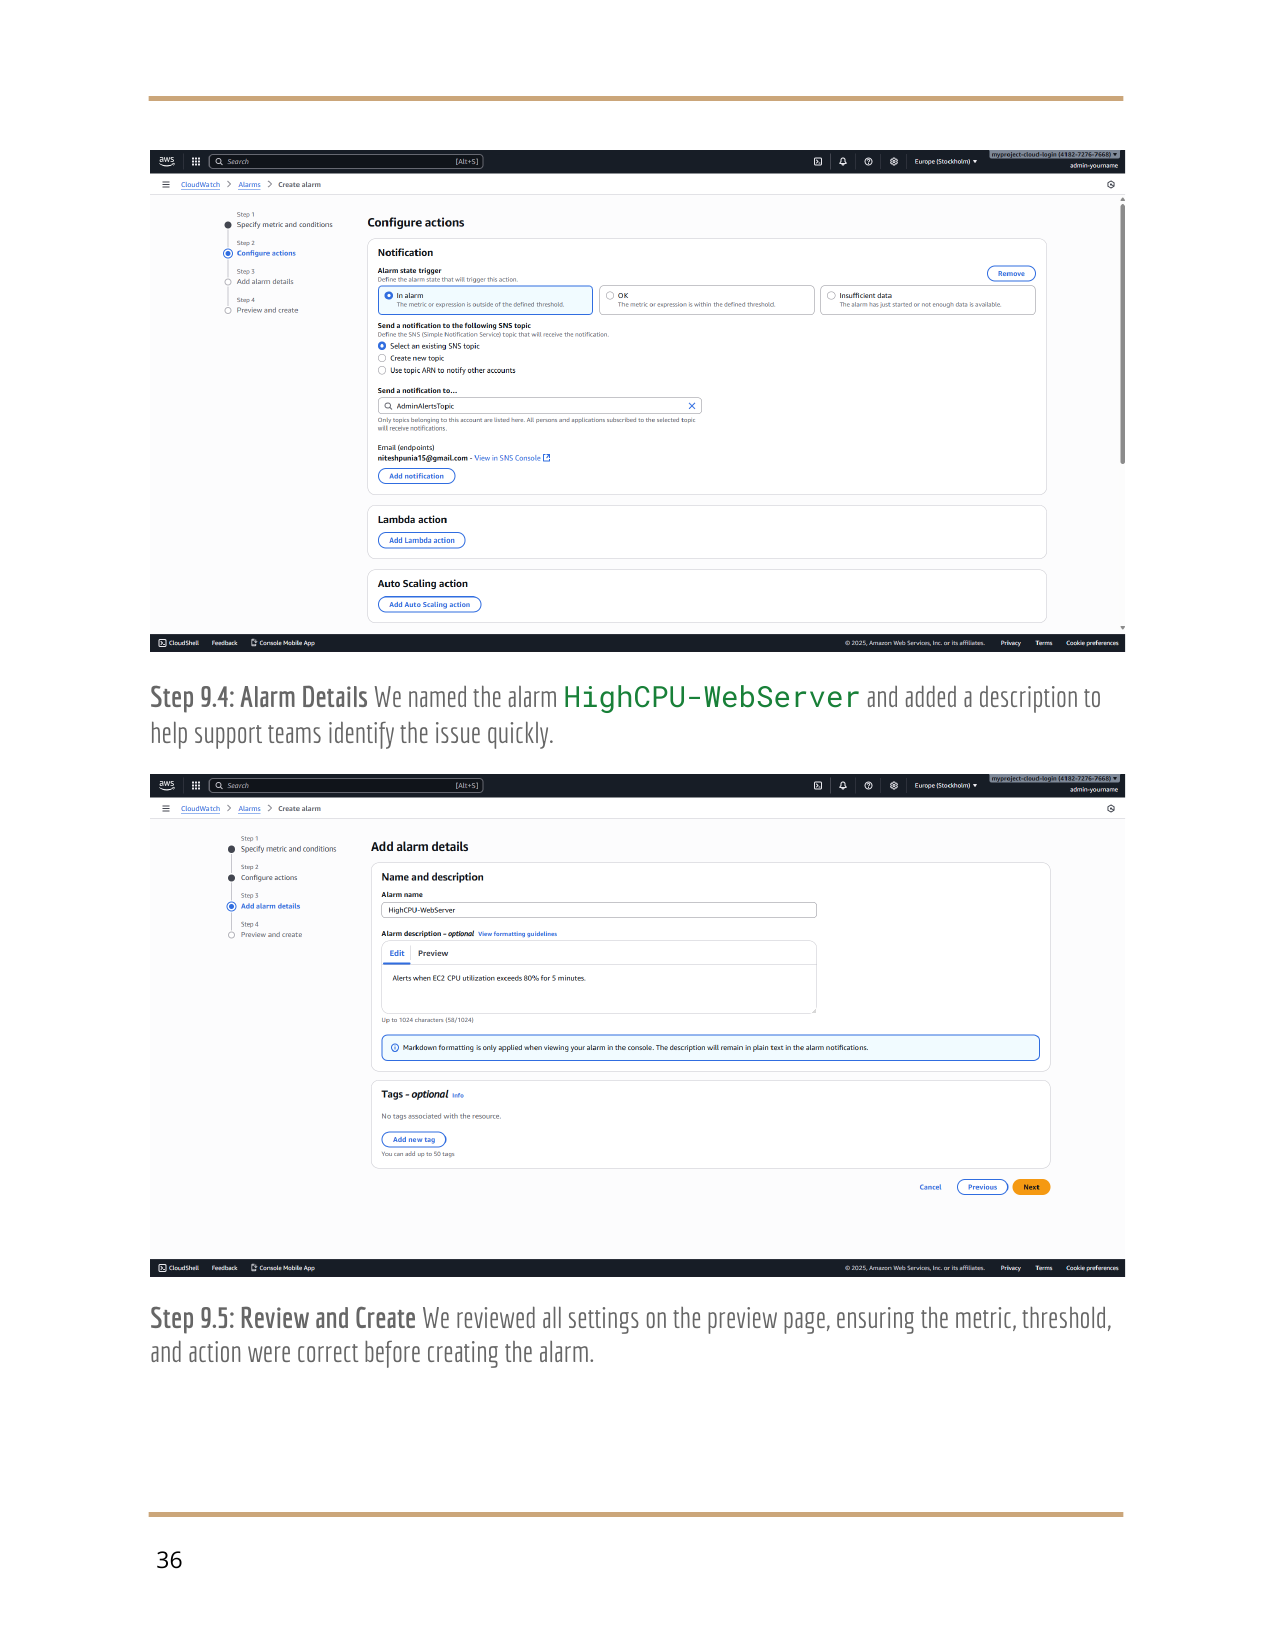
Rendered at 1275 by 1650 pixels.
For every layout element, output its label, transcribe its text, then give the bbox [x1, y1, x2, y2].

text Step 9.5: Review and Create We reviewed all settings on the preview page, ensuring the metric, threshold, and action were correct before creating the alarm. [150, 1301, 1125, 1368]
picture [148, 1512, 1124, 1517]
picture [150, 774, 1125, 1277]
picture [148, 96, 1124, 101]
text Step 9.4: Alarm Details We named the alarm HighCPU-WebServer and added a description to help support teams identify the issue quickly. [150, 677, 1125, 749]
picture [150, 150, 1125, 652]
